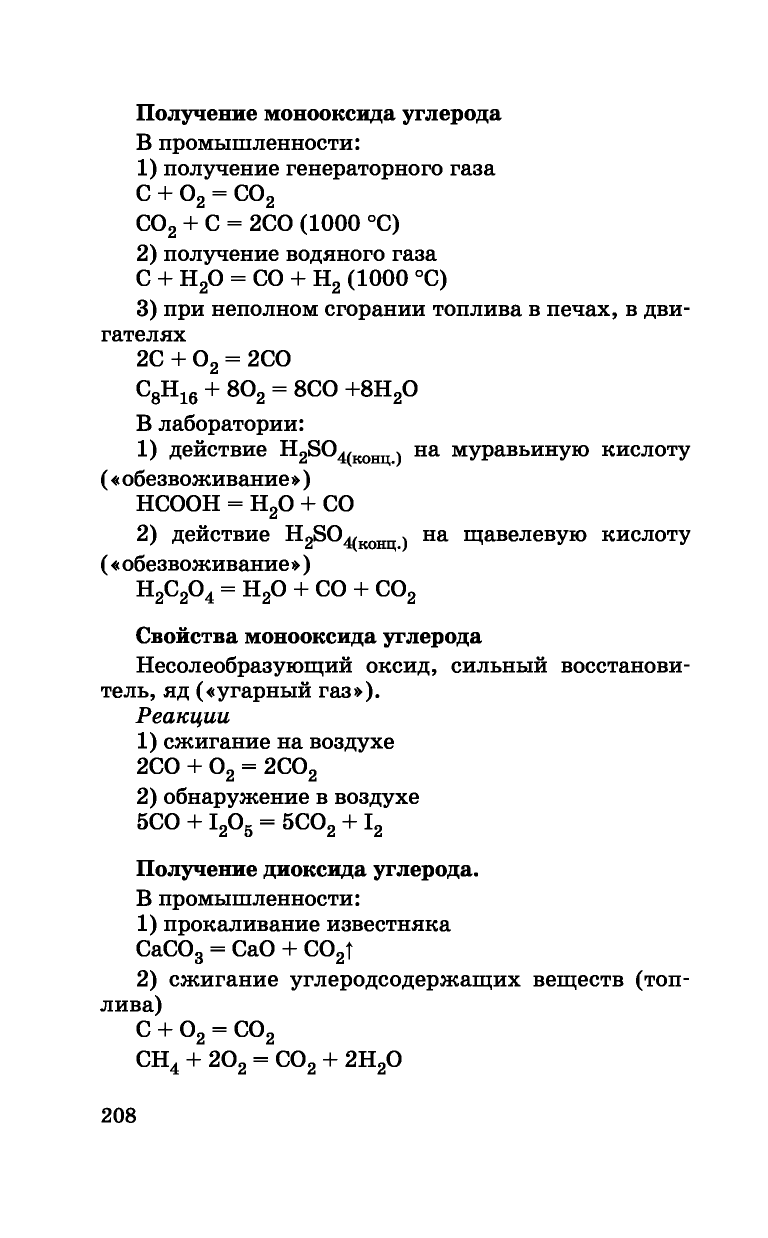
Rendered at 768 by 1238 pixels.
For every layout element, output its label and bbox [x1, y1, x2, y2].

picture [100, 104, 691, 1123]
